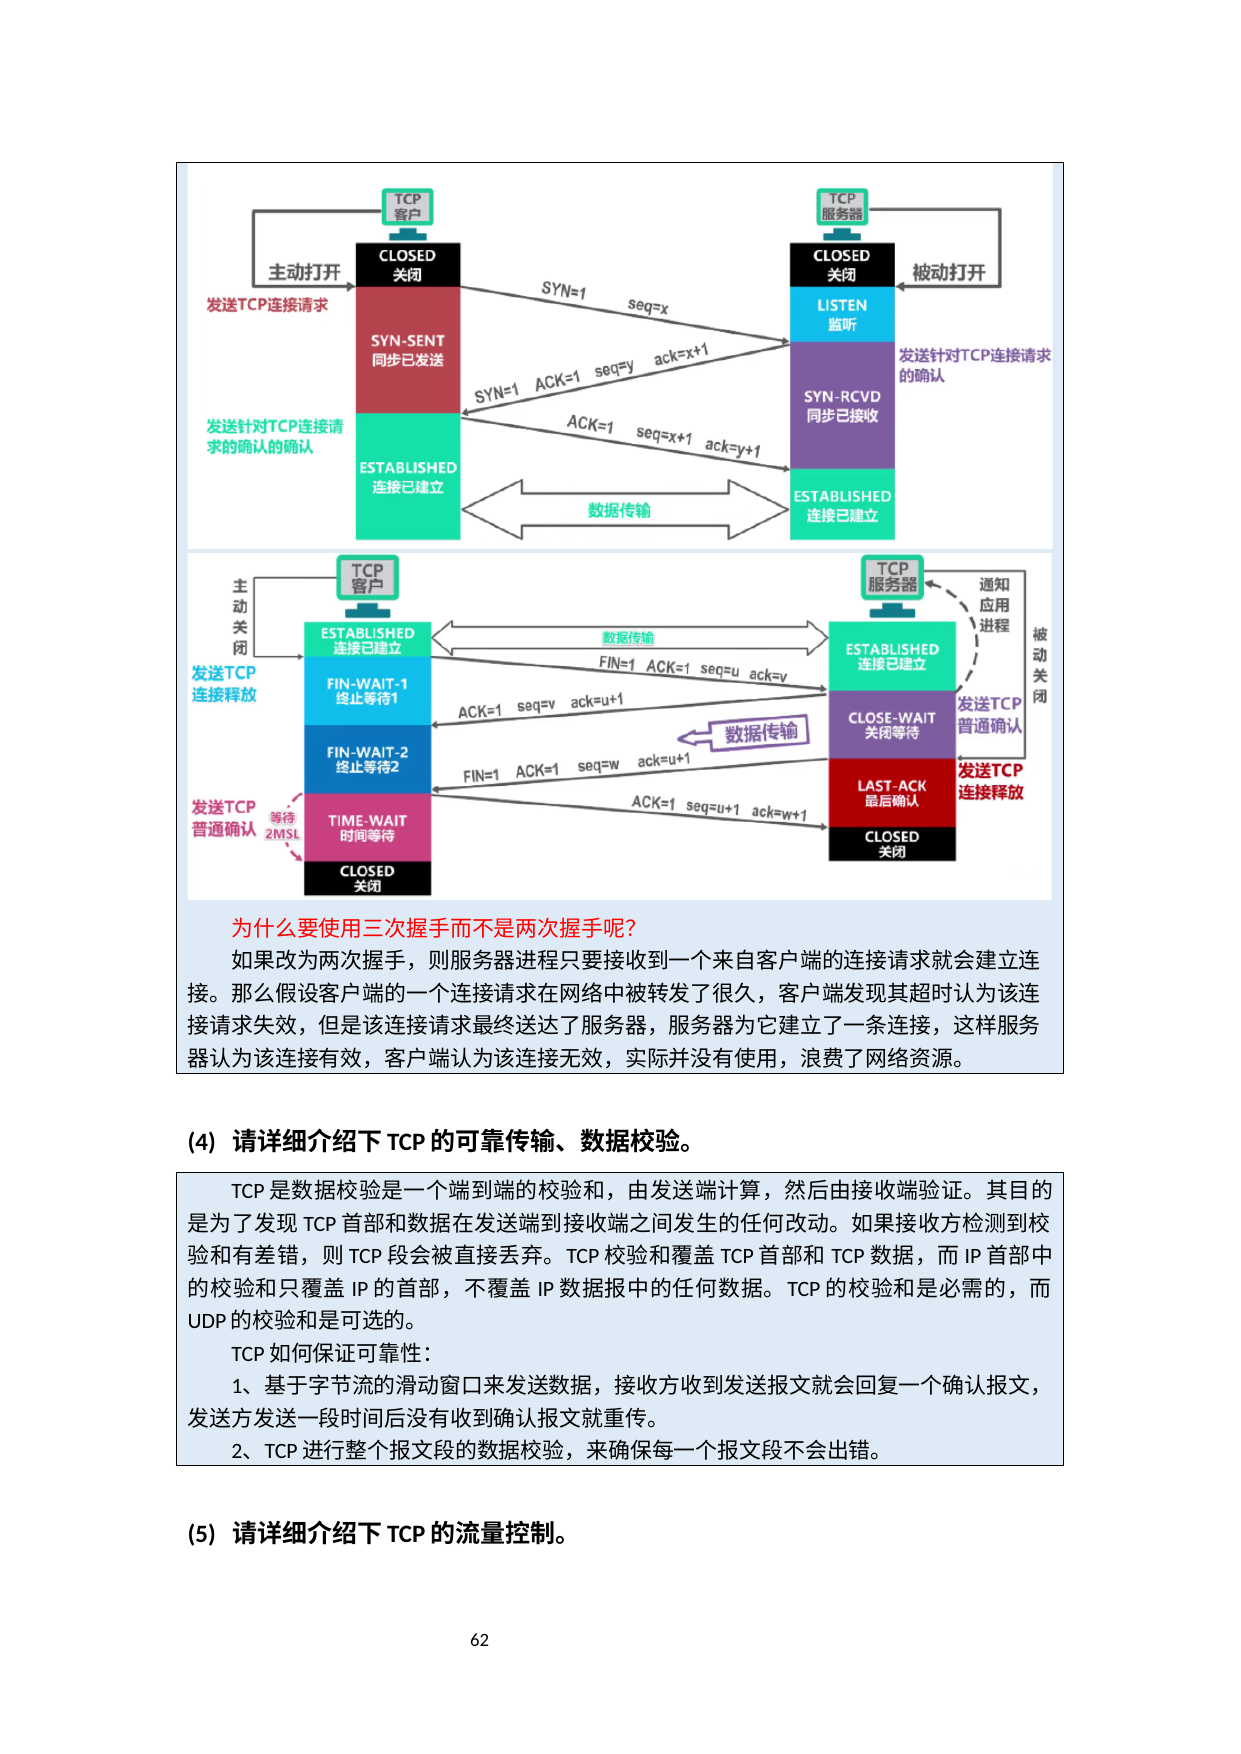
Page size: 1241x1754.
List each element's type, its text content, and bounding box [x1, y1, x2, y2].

table_header TCP是数据校验是一个端到端的校验和，由发送端计算，然后由接收端验证。其目的是为了发现TCP首部和数据在发送端到接收端之间发生的任何改动。如果接收方检测到校验和有差错，则TCP段会被直接丢弃。TCP校验和覆盖TCP首部和 TCP 数据，而IP首部中的校验和只覆盖IP的首部，不覆盖IP数据报中的任何数据。TCP的校验和是必需的，而UDP的校验和是可选的。 TCP如何保证可靠性： 1、基于字节流的滑动窗口来发送数据，接收方收到发送报文就会回复一个确认报文，发送方发送一段时间后没有收到确认报文就重传。 2、TCP进行整个报文段的数据校验，来确保每一个报文段不会出错。 [177, 1173, 1063, 1465]
table_header 为什么要使用三次握手而不是两次握手呢？ 如果改为两次握手，则服务器进程只要接收到一个来自客户端的连接请求就会建立连接。那么假设客户端的一个连接请求在网络中被转发了很久，客户端发现其超时认为该连接请求失效，但是该连接请求最终送达了服务器，服务器为它建立了一条连接，这样服务器认为该连接有效，客户端认为该连接无效，实际并没有使用，浪费了网络资源。 [177, 163, 1063, 1073]
list 请详细介绍下TCP的流量控制。 [187, 1499, 1053, 1564]
list 请详细介绍下TCP的可靠传输、数据校验。 [187, 1107, 1053, 1172]
picture [187, 553, 1052, 900]
picture [187, 163, 1053, 549]
